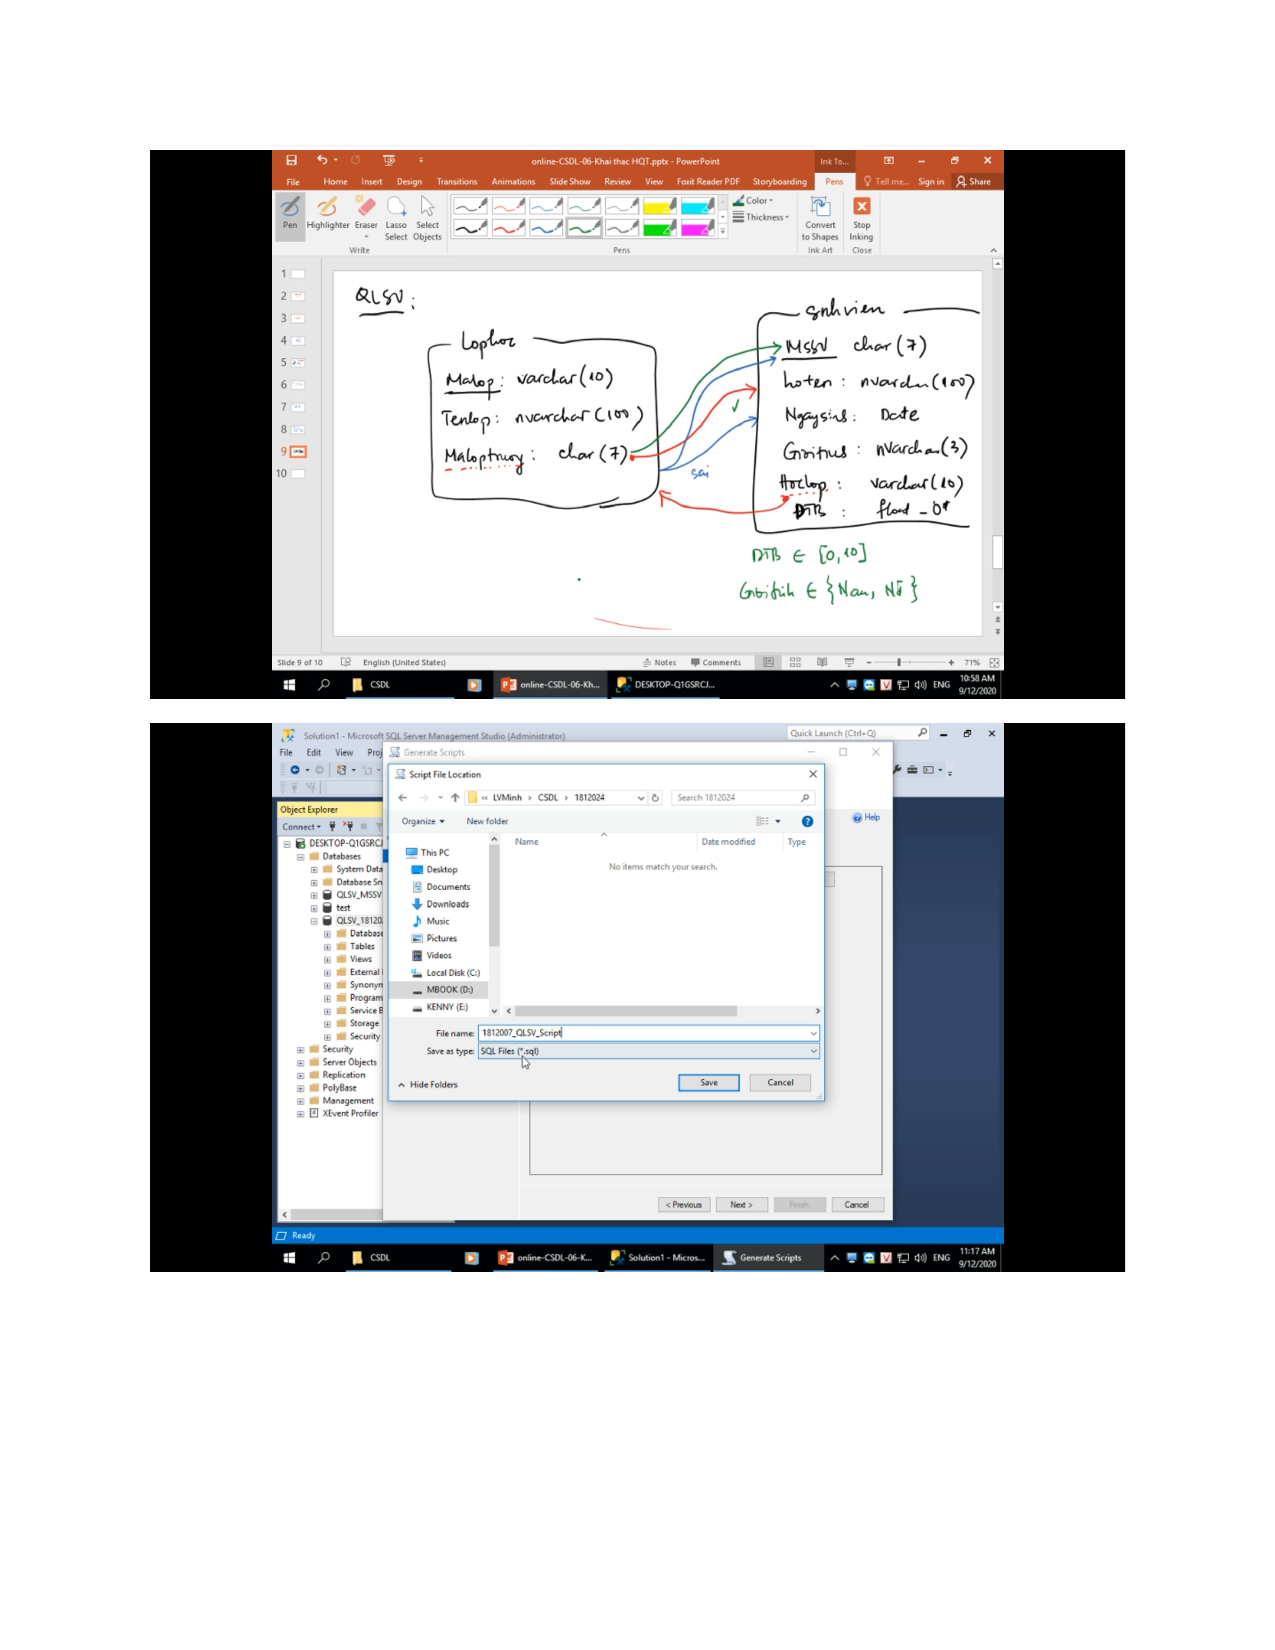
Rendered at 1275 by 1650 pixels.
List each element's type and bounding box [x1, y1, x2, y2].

picture [150, 723, 1125, 1272]
picture [150, 150, 1125, 699]
